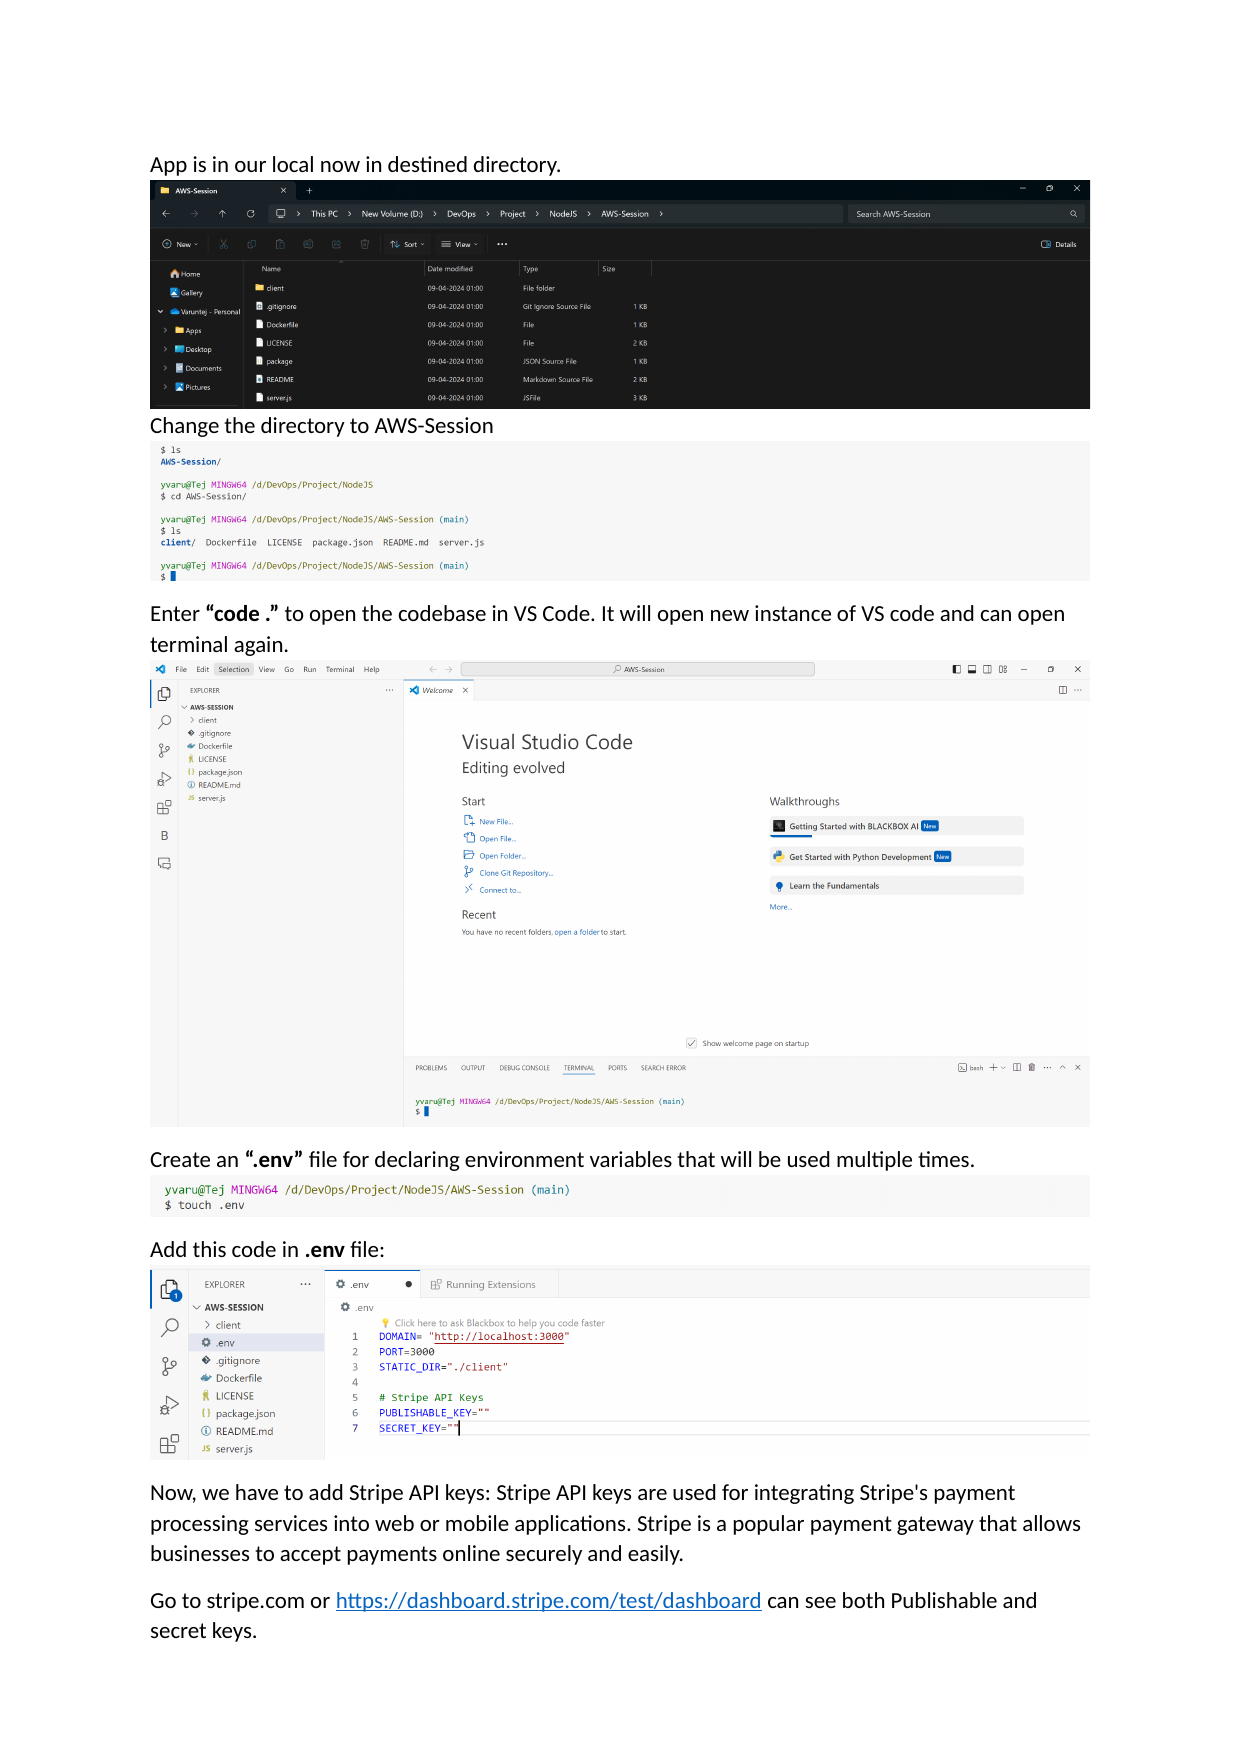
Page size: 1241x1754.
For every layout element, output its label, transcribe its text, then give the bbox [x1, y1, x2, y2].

text Go to stripe.com or https://dashboard.stripe.com/test/dashboard can see both Publishable and secret keys. [150, 1586, 1090, 1644]
text Add this code in .env file: [150, 1236, 1090, 1265]
picture [150, 1175, 1091, 1217]
text Create an “.env” file for declaring environment variables that will be used multiple times. [150, 1145, 1090, 1175]
text App is in our local now in destined directory. Change the directory to AWS-Session [150, 150, 1090, 180]
picture [150, 1265, 1091, 1460]
text Enter “code .” to open the codebase in VS Code. It will open new instance of VS code and can open terminal again. [150, 599, 1090, 660]
picture [150, 441, 1091, 581]
text Now, we have to add Stripe API keys: Stripe API keys are used for integrating Stripe's payment processing services into web or mobile applications. Stripe is a popular payment gateway that allows businesses to accept payments online securely and easily. [150, 1478, 1090, 1567]
text App is in our local now in destined directory. Change the directory to AWS-Session [150, 409, 1090, 441]
picture [150, 180, 1091, 409]
picture [150, 660, 1091, 1127]
